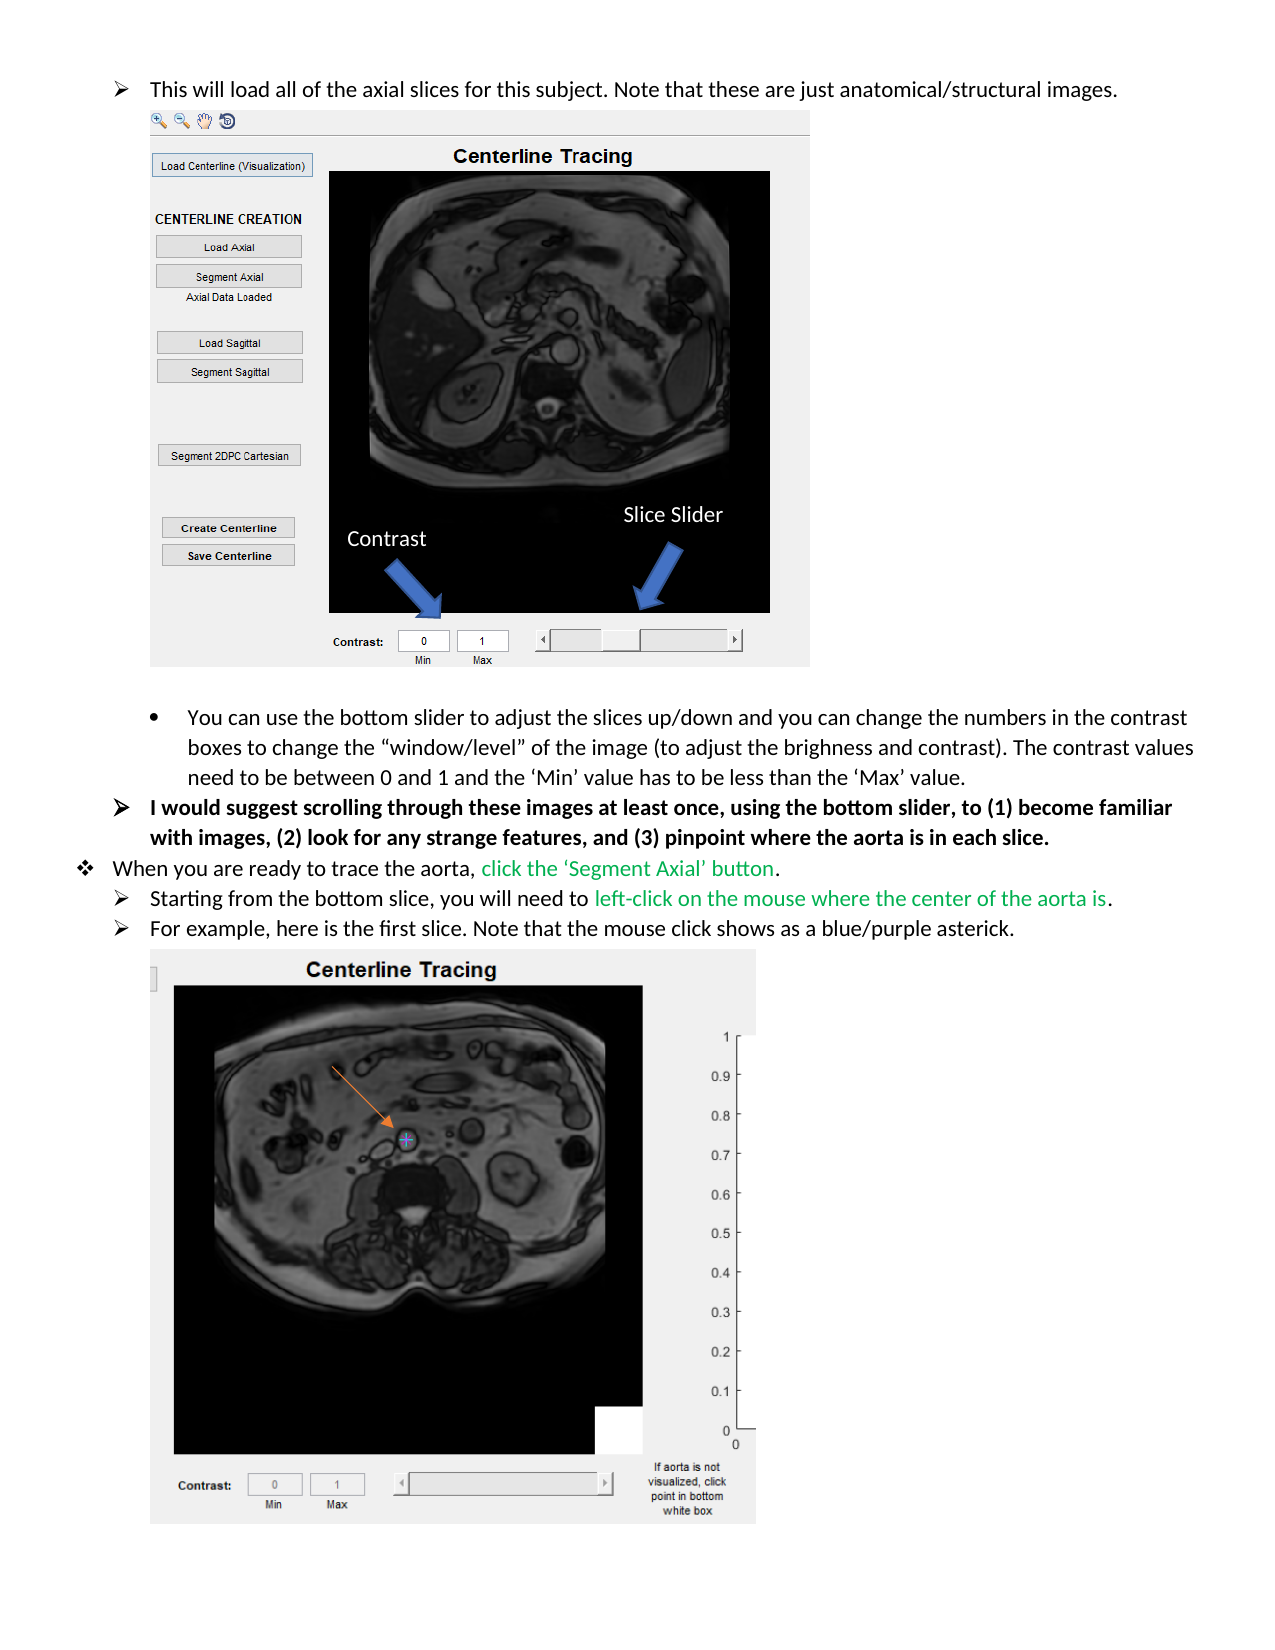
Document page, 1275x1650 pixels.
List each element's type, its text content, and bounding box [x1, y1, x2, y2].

picture [150, 948, 756, 1524]
list When you are ready to trace the aorta, click the ‘Segment Axial’ button. [75, 854, 1200, 882]
list This will load all of the axial slices for this subject. Note that these are just anatomical/structural images. [112, 75, 1200, 103]
picture [150, 105, 810, 667]
list I would suggest scrolling through these images at least once, using the bottom slider, to (1) become familiar with images, (2) look for any strange features, and (3) pinpoint where the aorta is in each slice. [112, 793, 1200, 852]
list You can use the bottom slider to adjust the slices up/down and you can change the numbers in the contrast boxes to change the “window/level” of the image (to adjust the brighness and contrast). The contrast values need to be between 0 and 1 and the ‘Min’ value has to be less than the ‘Max’ value. [150, 703, 1200, 791]
list Starting from the bottom slice, you will need to left-click on the mouse where the center of the aorta is. [112, 884, 1200, 912]
list For example, here is the first slice. Note that the mouse click shows as a blue/purple asterick. [112, 914, 1200, 942]
